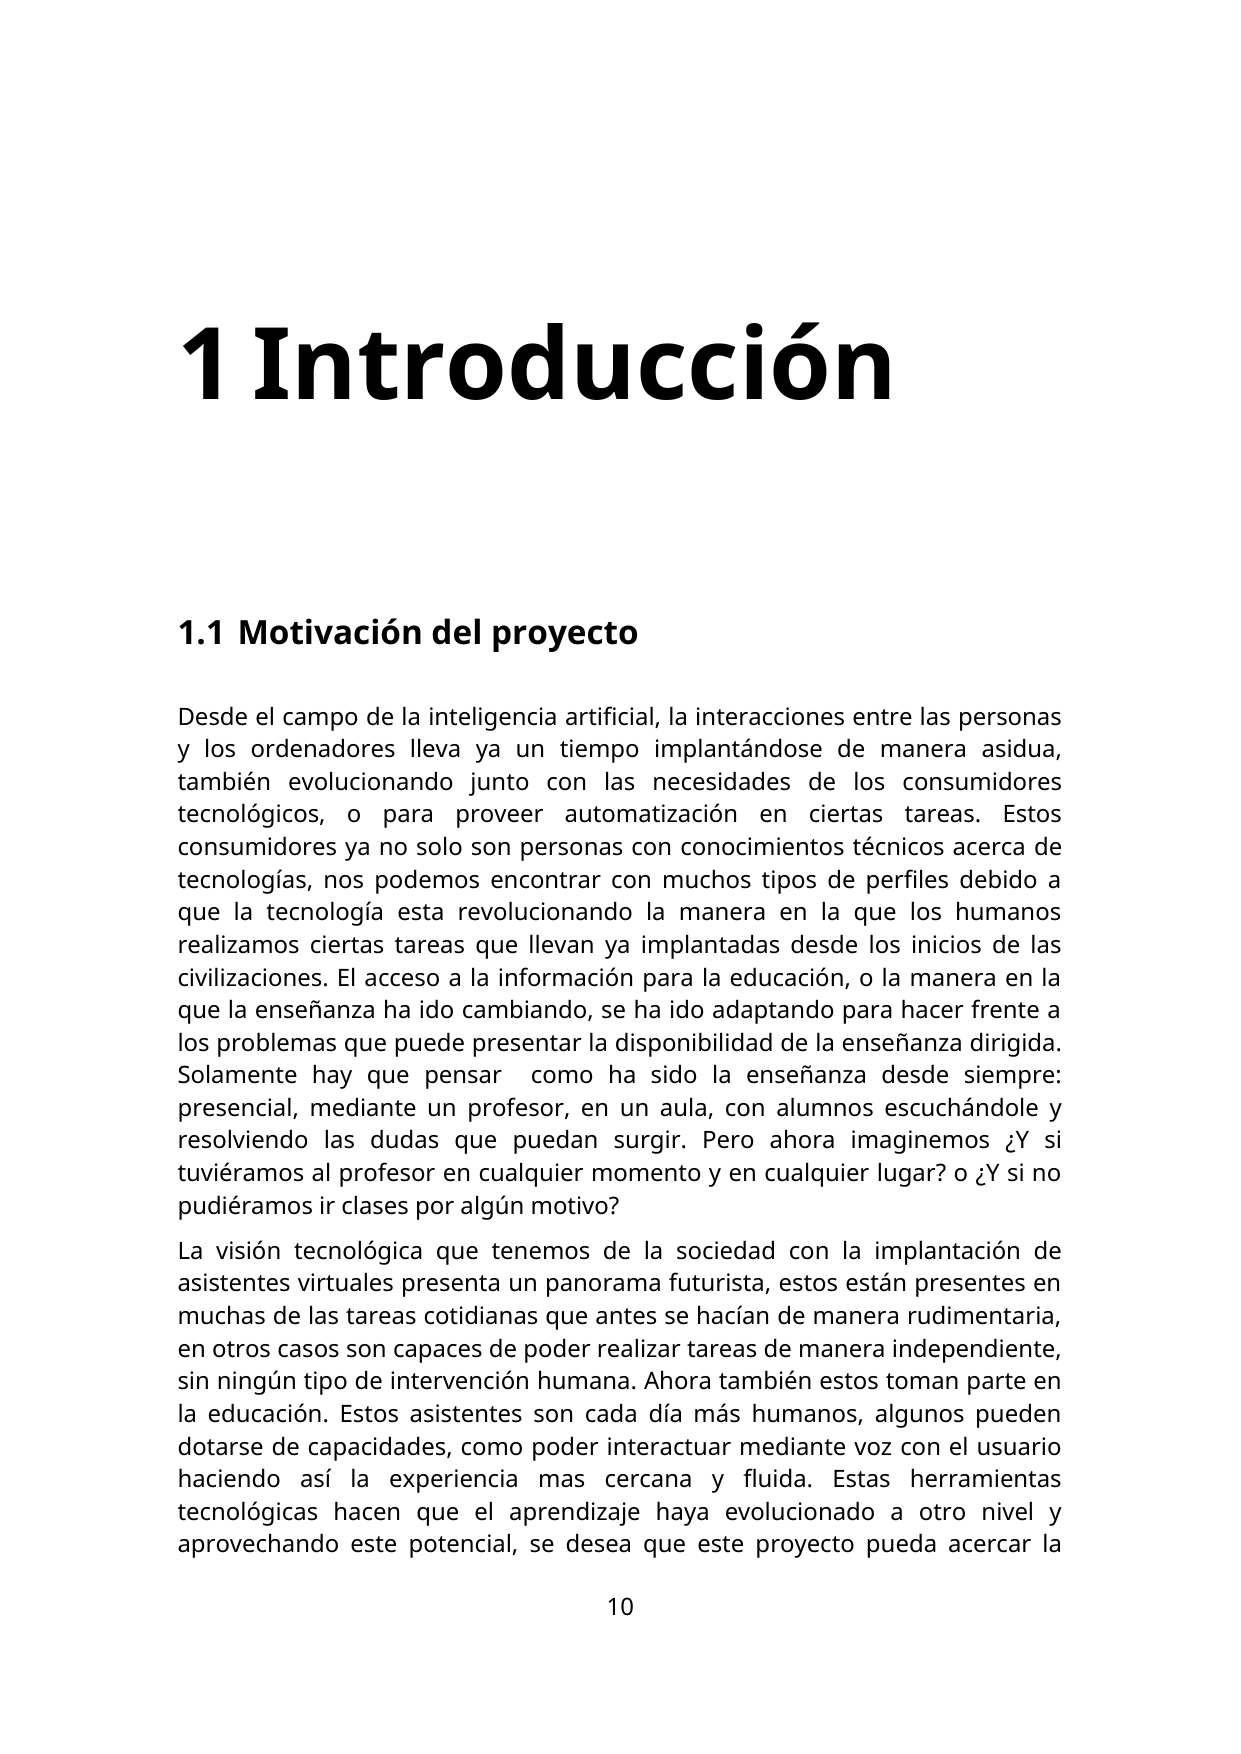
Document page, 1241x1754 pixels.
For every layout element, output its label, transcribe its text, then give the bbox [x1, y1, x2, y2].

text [177, 1234, 1063, 1560]
subtitle Motivación del proyecto [177, 609, 1063, 654]
text Desde el campo de la inteligencia artificial, la interacciones entre las personas y los ordenadores lleva ya un tiempo implantándose de manera asidua, también evolucionando junto con las necesidades de los consumidores tecnológicos, o para proveer automatización en ciertas tareas. Estos consumidores ya no solo son personas con conocimientos técnicos acerca de tecnologías, nos podemos encontrar con muchos tipos de perfiles debido a que la tecnología esta revolucionando la manera en la que los humanos realizamos ciertas tareas que llevan ya implantadas desde los inicios de las civilizaciones. El acceso a la información para la educación, o la manera en la que la enseñanza ha ido cambiando, se ha ido adaptando para hacer frente a los problemas que puede presentar la disponibilidad de la enseñanza dirigida. Solamente hay que pensar como ha sido la enseñanza desde siempre: presencial, mediante un profesor, en un aula, con alumnos escuchándole y resolviendo las dudas que puedan surgir. Pero ahora imaginemos ¿Y si tuviéramos al profesor en cualquier momento y en cualquier lugar? o ¿Y si no pudiéramos ir clases por algún motivo? [177, 699, 1063, 1221]
subtitle Introducción [177, 292, 1063, 428]
